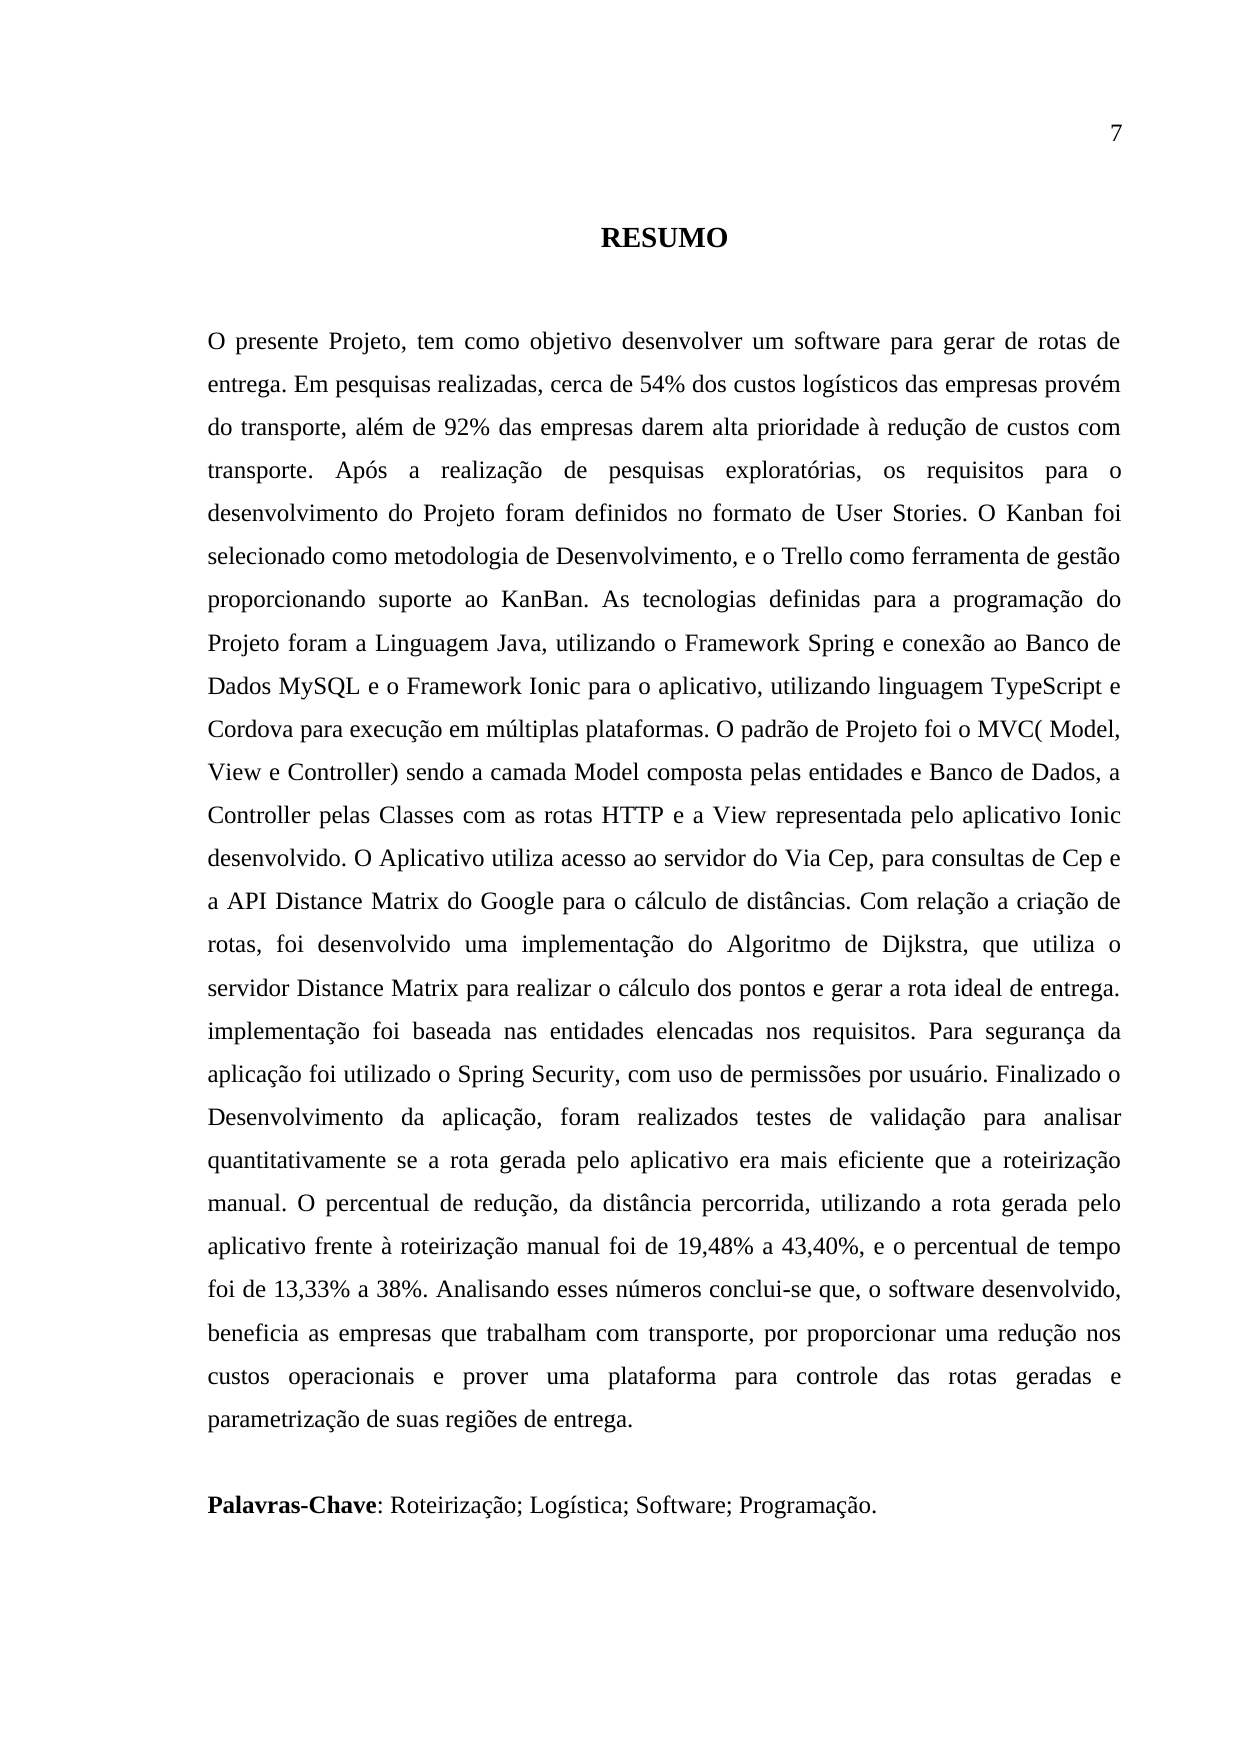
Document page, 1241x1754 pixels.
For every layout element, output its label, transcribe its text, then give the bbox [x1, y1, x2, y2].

text Palavras-Chave: Roteirização; Logística; Software; Programação. [207, 1490, 1122, 1519]
text RESUMO [207, 220, 1122, 254]
text O presente Projeto, tem como objetivo desenvolver um software para gerar de rotas de entrega. Em pesquisas realizadas, cerca de 54% dos custos logísticos das empresas provém do transporte, além de 92% das empresas darem alta prioridade à redução de custos com transporte. Após a realização de pesquisas exploratórias, os requisitos para o desenvolvimento do Projeto foram definidos no formato de User Stories. O Kanban foi selecionado como metodologia de Desenvolvimento, e o Trello como ferramenta de gestão proporcionando suporte ao KanBan. As tecnologias definidas para a programação do Projeto foram a Linguagem Java, utilizando o Framework Spring e conexão ao Banco de Dados MySQL e o Framework Ionic para o aplicativo, utilizando linguagem TypeScript e Cordova para execução em múltiplas plataformas. O padrão de Projeto foi o MVC( Model, View e Controller) sendo a camada Model composta pelas entidades e Banco de Dados, a Controller pelas Classes com as rotas HTTP e a View representada pelo aplicativo Ionic desenvolvido. O Aplicativo utiliza acesso ao servidor do Via Cep, para consultas de Cep e a API Distance Matrix do Google para o cálculo de distâncias. Com relação a criação de rotas, foi desenvolvido uma implementação do Algoritmo de Dijkstra, que utiliza o servidor Distance Matrix para realizar o cálculo dos pontos e gerar a rota ideal de entrega. implementação foi baseada nas entidades elencadas nos requisitos. Para segurança da aplicação foi utilizado o Spring Security, com uso de permissões por usuário. Finalizado o Desenvolvimento da aplicação, foram realizados testes de validação para analisar quantitativamente se a rota gerada pelo aplicativo era mais eficiente que a roteirização manual. O percentual de redução, da distância percorrida, utilizando a rota gerada pelo aplicativo frente à roteirização manual foi de 19,48% a 43,40%, e o percentual de tempo foi de 13,33% a 38%. Analisando esses números conclui-se que, o software desenvolvido, beneficia as empresas que trabalham com transporte, por proporcionar uma redução nos custos operacionais e prover uma plataforma para controle das rotas geradas e parametrização de suas regiões de entrega. [207, 326, 1122, 1433]
